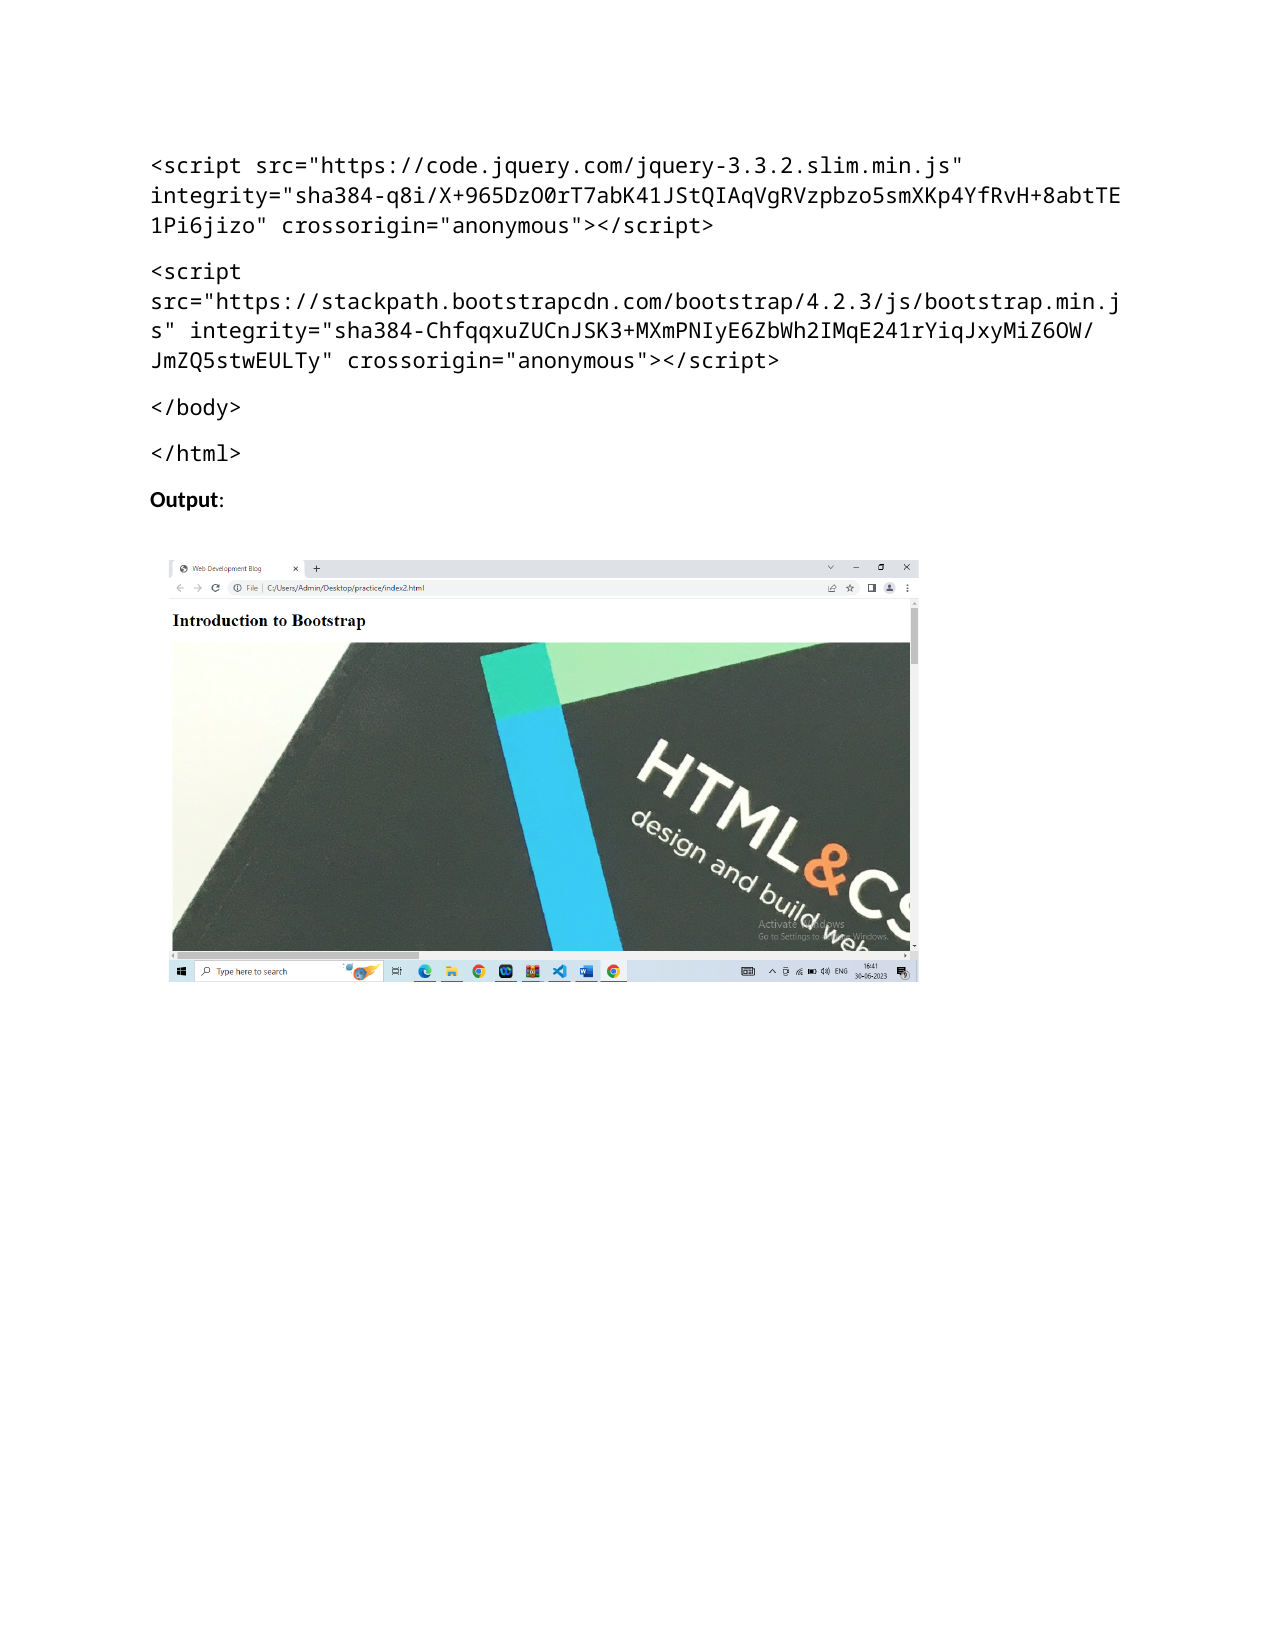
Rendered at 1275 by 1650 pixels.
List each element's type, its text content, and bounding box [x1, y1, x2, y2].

text <script src="https://stackpath.bootstrapcdn.com/bootstrap/4.2.3/js/bootstrap.min.js" integrity="sha384-ChfqqxuZUCnJSK3+MXmPNIyE6ZbWh2IMqE241rYiqJxyMiZ6OW/JmZQ5stwEULTy" crossorigin="anonymous"></script> [150, 256, 1125, 374]
text </body> [150, 391, 1125, 421]
text <script src="https://code.jquery.com/jquery-3.3.2.slim.min.js" integrity="sha384-q8i/X+965DzO0rT7abK41JStQIAqVgRVzpbzo5smXKp4YfRvH+8abtTE1Pi6jizo" crossorigin="anonymous"></script> [150, 150, 1125, 239]
text Output: [150, 484, 1125, 543]
text </html> [150, 437, 1125, 467]
